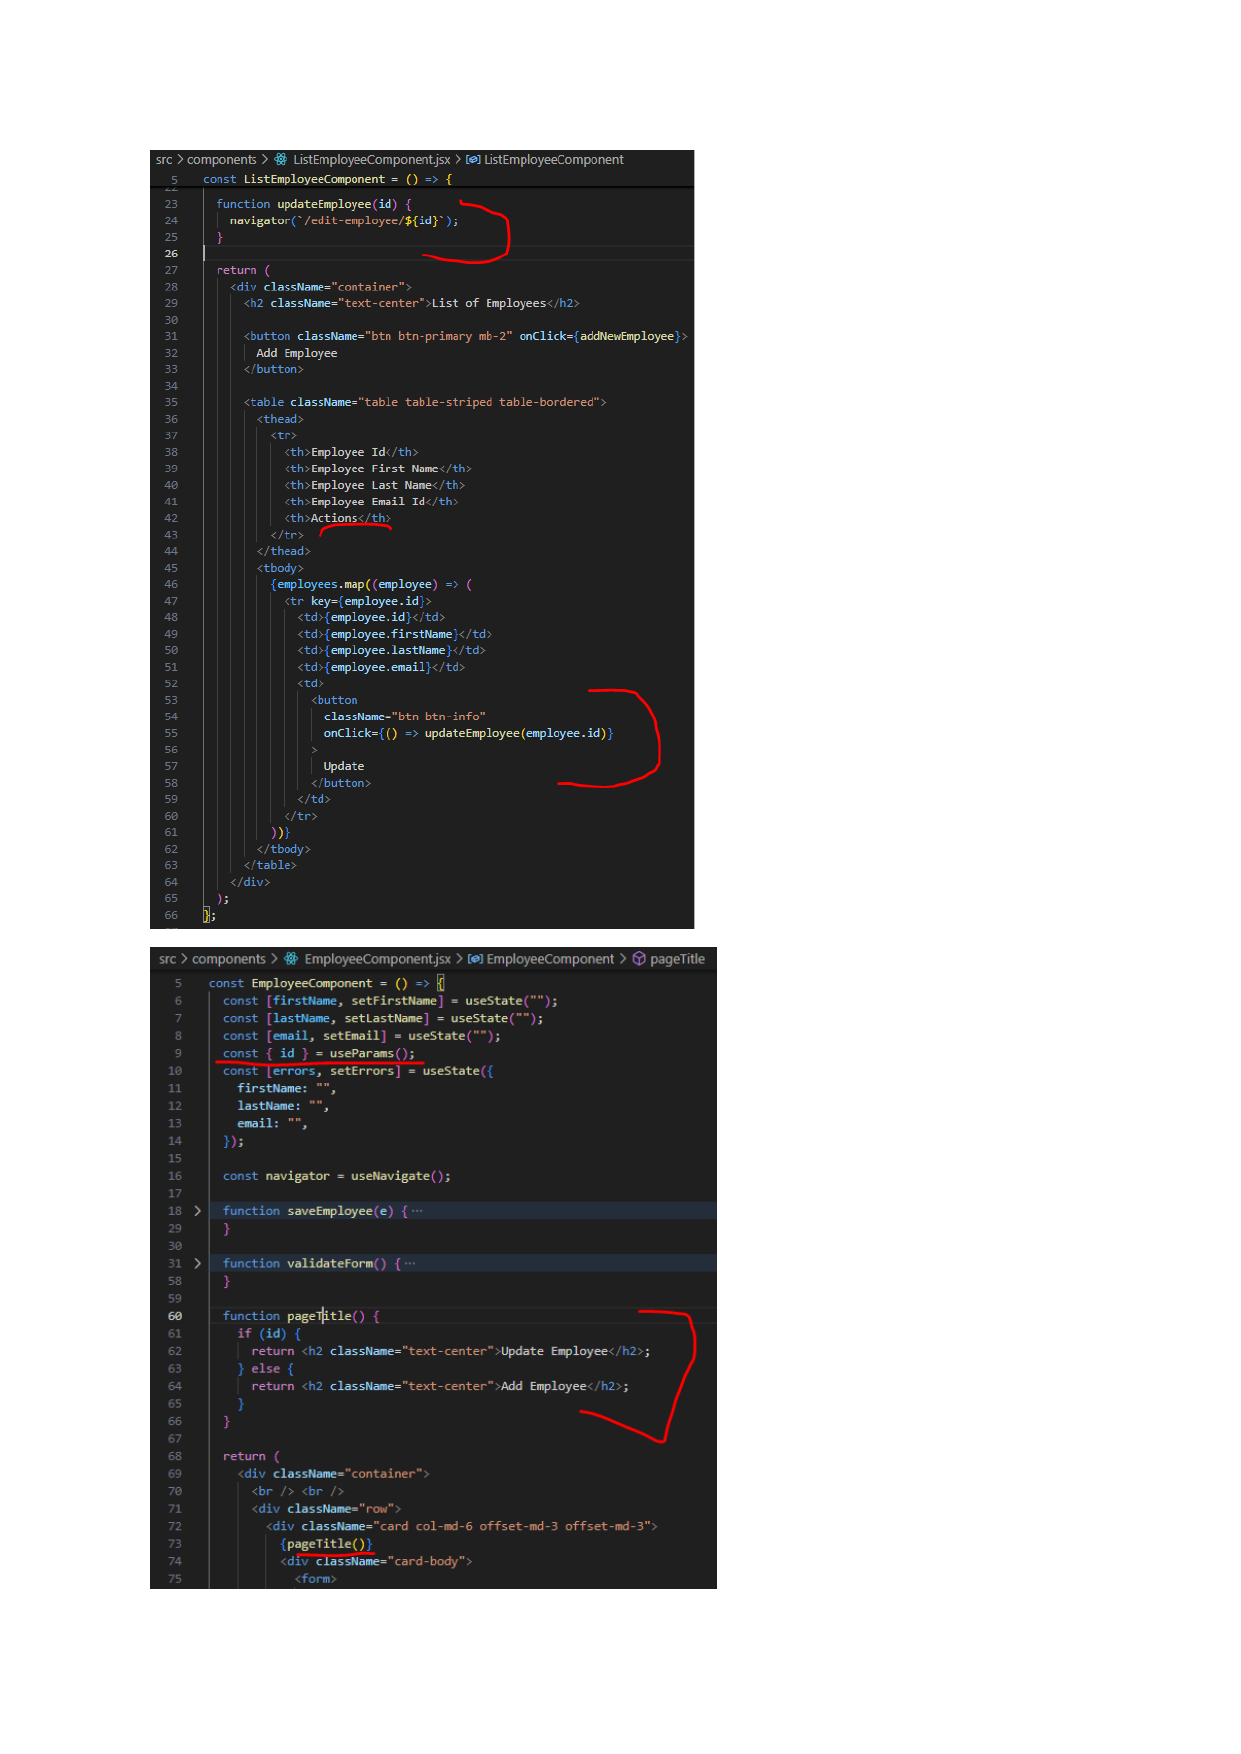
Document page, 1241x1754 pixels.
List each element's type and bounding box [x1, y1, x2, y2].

picture [150, 947, 717, 1589]
picture [150, 150, 695, 929]
